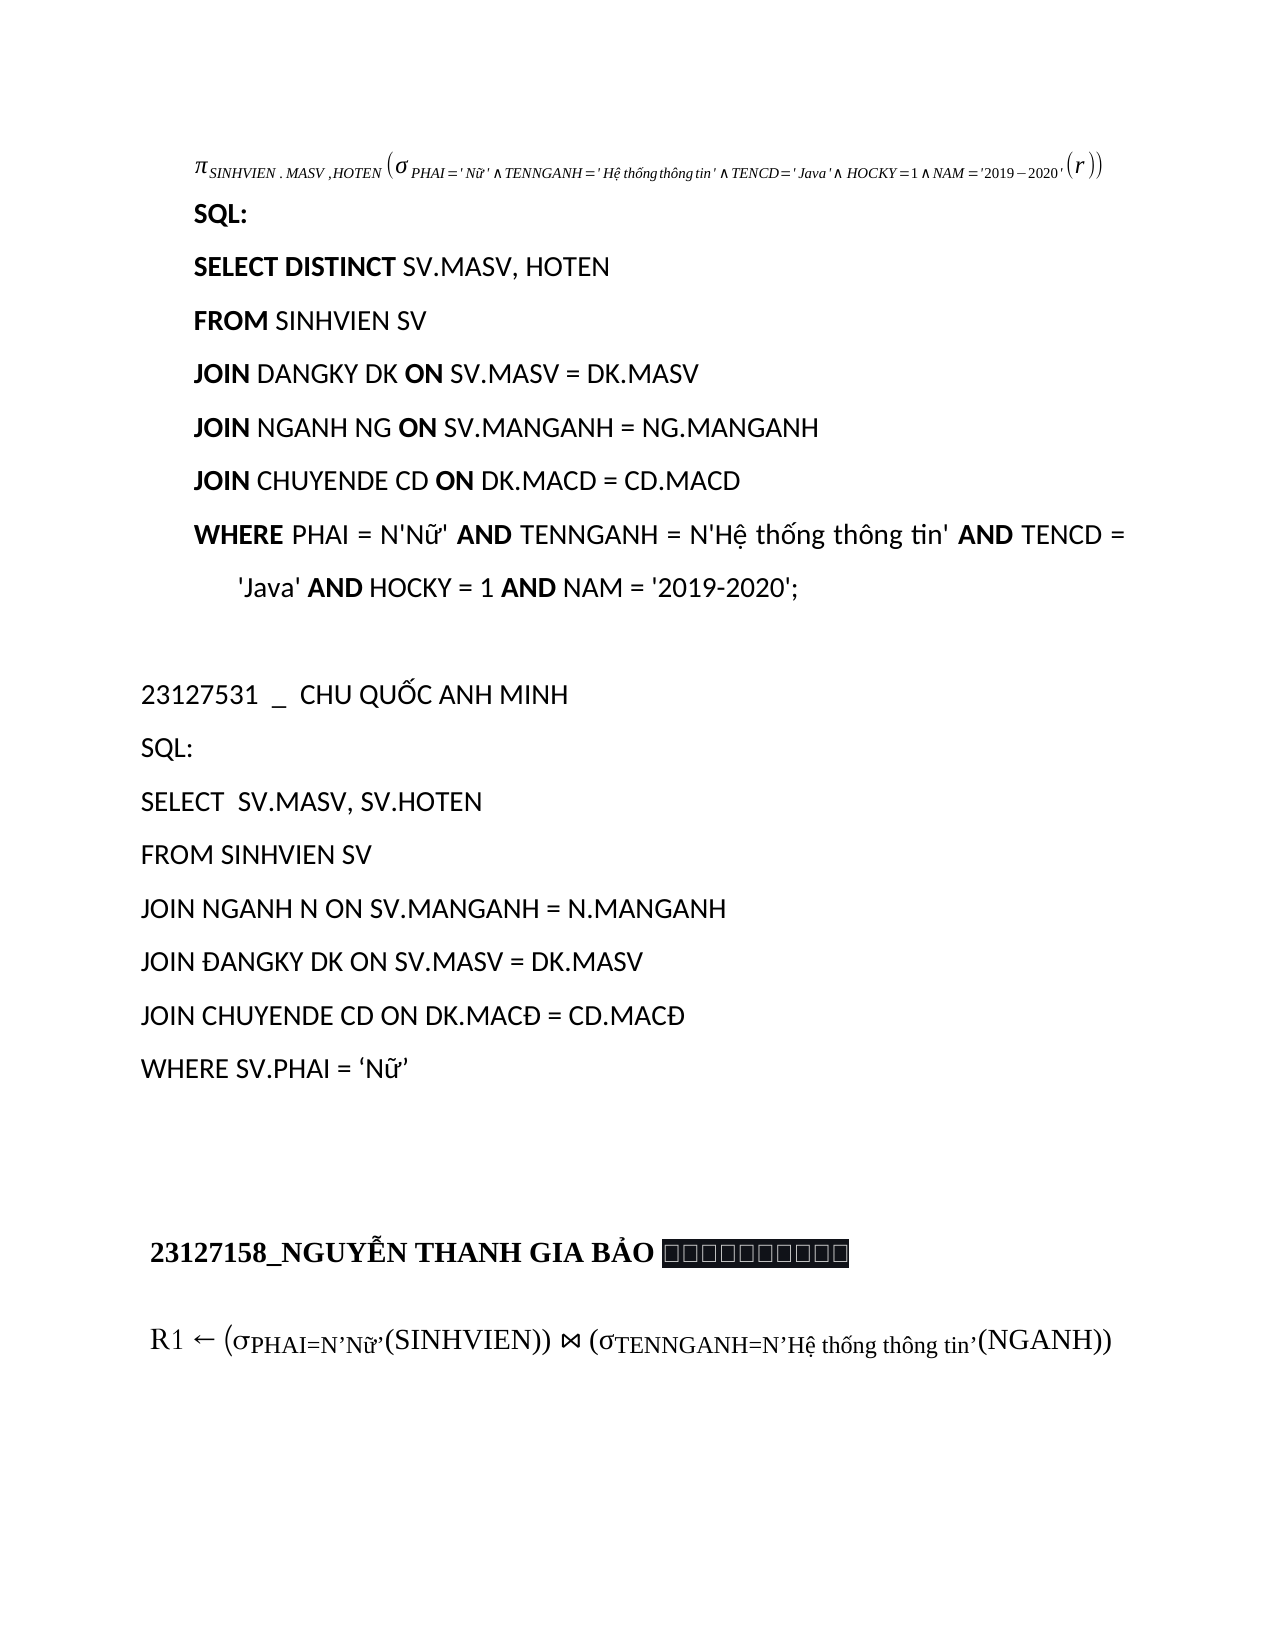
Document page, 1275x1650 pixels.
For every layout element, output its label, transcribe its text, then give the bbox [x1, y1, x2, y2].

text JOIN NGANH NG ON SV.MANGANH = NG.MANGANH [194, 409, 1125, 444]
text JOIN CHUYENDE CD ON DK.MACĐ = CD.MACĐ [141, 997, 1125, 1032]
text WHERE PHAI = N'Nữ' AND TENNGANH = N'Hệ thống thông tin' AND TENCD = 'Java' AND HOCKY = 1 AND NAM = '2019-2020'; [194, 516, 1125, 605]
text JOIN CHUYENDE CD ON DK.MACD = CD.MACD [194, 462, 1125, 498]
text FROM SINHVIEN SV [194, 302, 1125, 338]
text JOIN DANGKY DK ON SV.MASV = DK.MASV [194, 355, 1125, 391]
text SQL: [194, 195, 1125, 231]
text SELECT DISTINCT SV.MASV, HOTEN [194, 248, 1125, 284]
text R1 ← (σPHAI=N’Nữ’(SINHVIEN)) ⋈ (σTENNGANH=N’Hệ thống thông tin’(NGANH)) [150, 1311, 1125, 1360]
text FROM SINHVIEN SV [141, 836, 1125, 872]
text JOIN ĐANGKY DK ON SV.MASV = DK.MASV [141, 943, 1125, 979]
text 23127158_NGUYỄN THANH GIA BẢO 👅👅👅👅👅👅👅👅👅👅 🐷🐷🐷🐷🐷 [150, 1235, 1125, 1269]
text WHERE SV.PHAI = ‘Nữ’ [141, 1050, 1125, 1086]
text JOIN NGANH N ON SV.MANGANH = N.MANGANH [141, 890, 1125, 925]
text SELECT SV.MASV, SV.HOTEN [141, 783, 1125, 818]
text SQL: [141, 729, 1125, 765]
text 23127531 _ CHU QUỐC ANH MINH [141, 676, 1125, 712]
